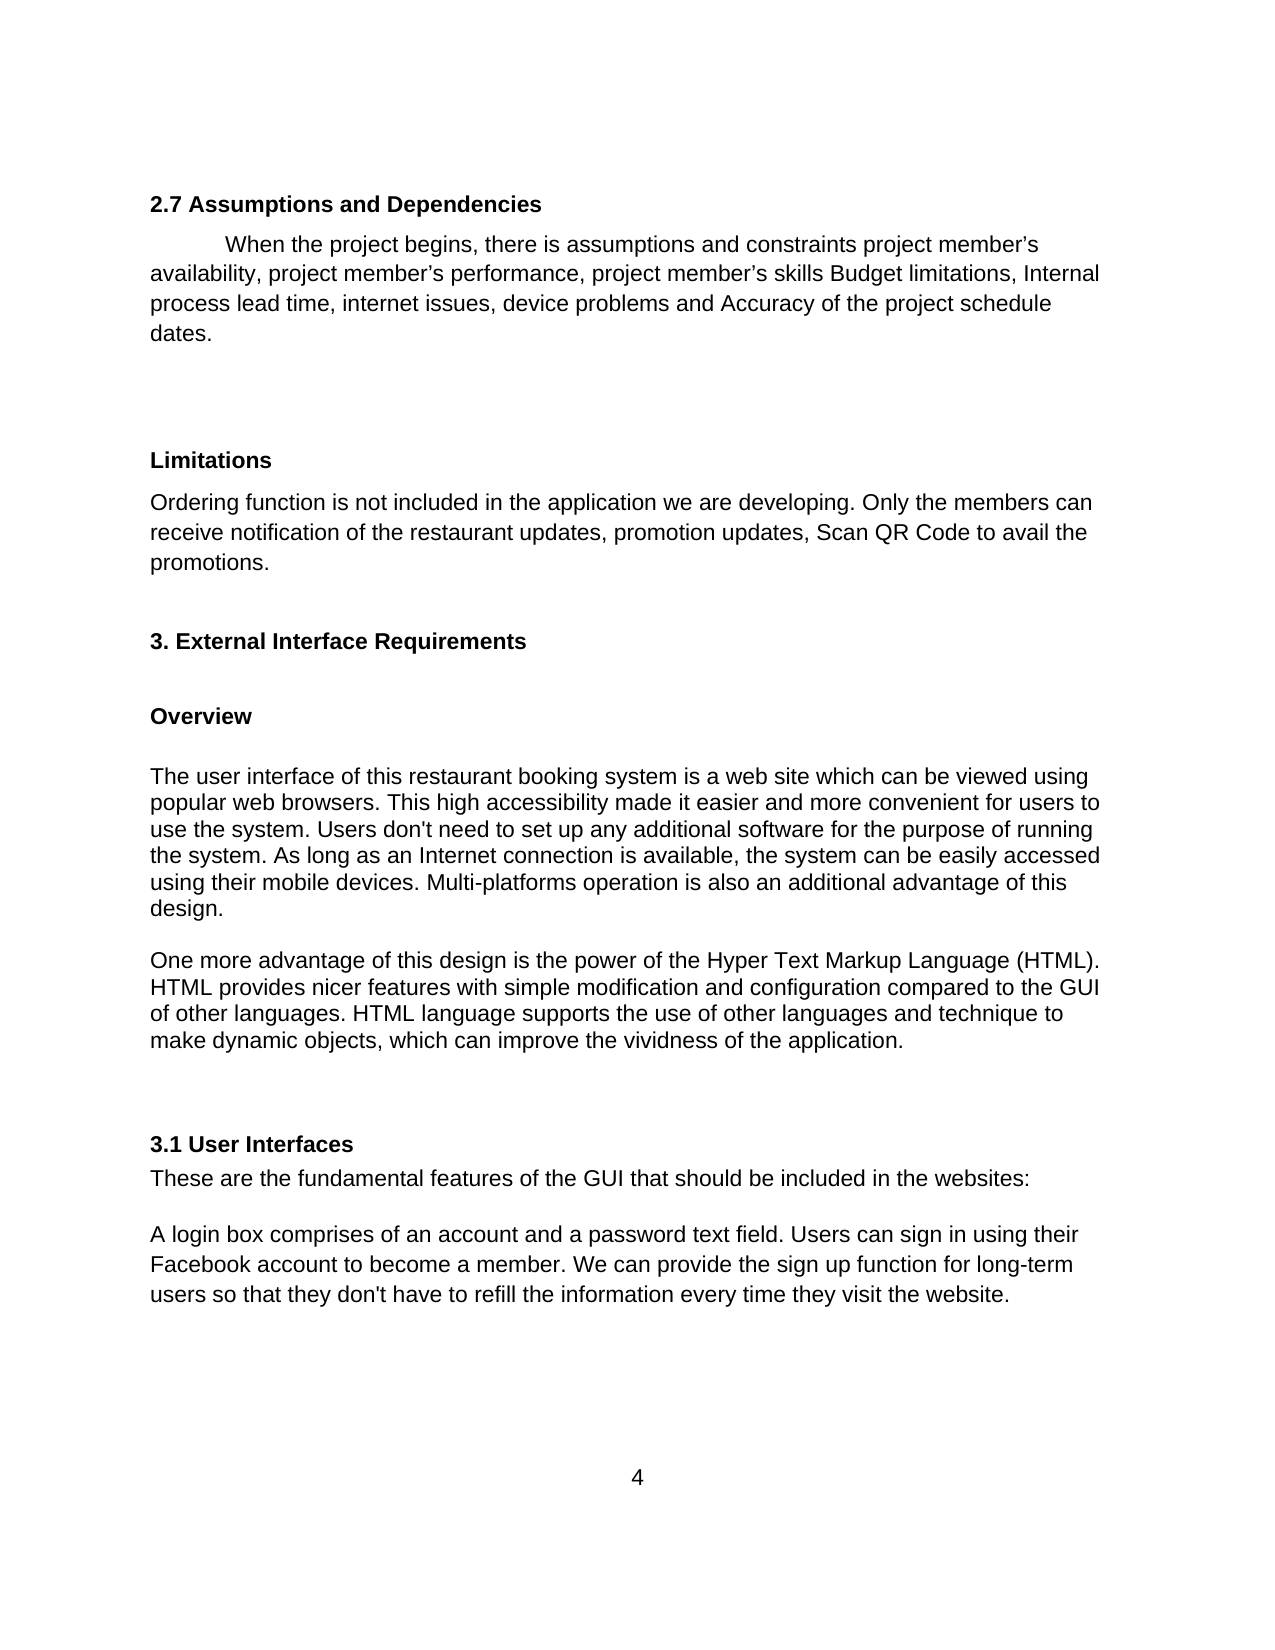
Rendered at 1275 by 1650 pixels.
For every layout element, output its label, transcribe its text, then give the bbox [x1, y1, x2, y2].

text Ordering function is not included in the application we are developing. Only the members can receive notification of the restaurant updates, promotion updates, Scan QR Code to avail the promotions. [150, 486, 1125, 575]
text 4 [150, 1463, 1125, 1490]
subtitle 3. External Interface Requirements [150, 625, 1125, 654]
text The user interface of this restaurant booking system is a web site which can be viewed using popular web browsers. This high accessibility made it easier and more convenient for users to use the system. Users don't need to set up any additional software for the purpose of running the system. As long as an Internet connection is available, the system can be easily accessed using their mobile devices. Multi-platforms operation is also an additional advantage of this design. [150, 763, 1125, 921]
text These are the fundamental features of the GUI that should be included in the websites: [150, 1165, 1125, 1191]
subtitle A login box comprises of an account and a password text field. Users can sign in using their Facebook account to become a member. We can provide the sign up function for long-term users so that they don't have to refill the information every time they visit the website. [150, 1217, 1125, 1307]
text One more advantage of this design is the power of the Hyper Text Markup Language (HTML). HTML provides nicer features with simple modification and configuration compared to the GUI of other languages. HTML language supports the use of other languages and technique to make dynamic objects, which can improve the vividness of the application. [150, 947, 1125, 1053]
subtitle 3.1 User Interfaces [150, 1127, 1125, 1157]
subtitle Overview [150, 699, 1125, 729]
text When the project begins, there is assumptions and constraints project member’s availability, project member’s performance, project member’s skills Budget limitations, Internal process lead time, internet issues, device problems and Accuracy of the project schedule dates. [150, 227, 1125, 346]
text Limitations [150, 443, 1125, 473]
subtitle 2.7 Assumptions and Dependencies [150, 187, 1125, 217]
